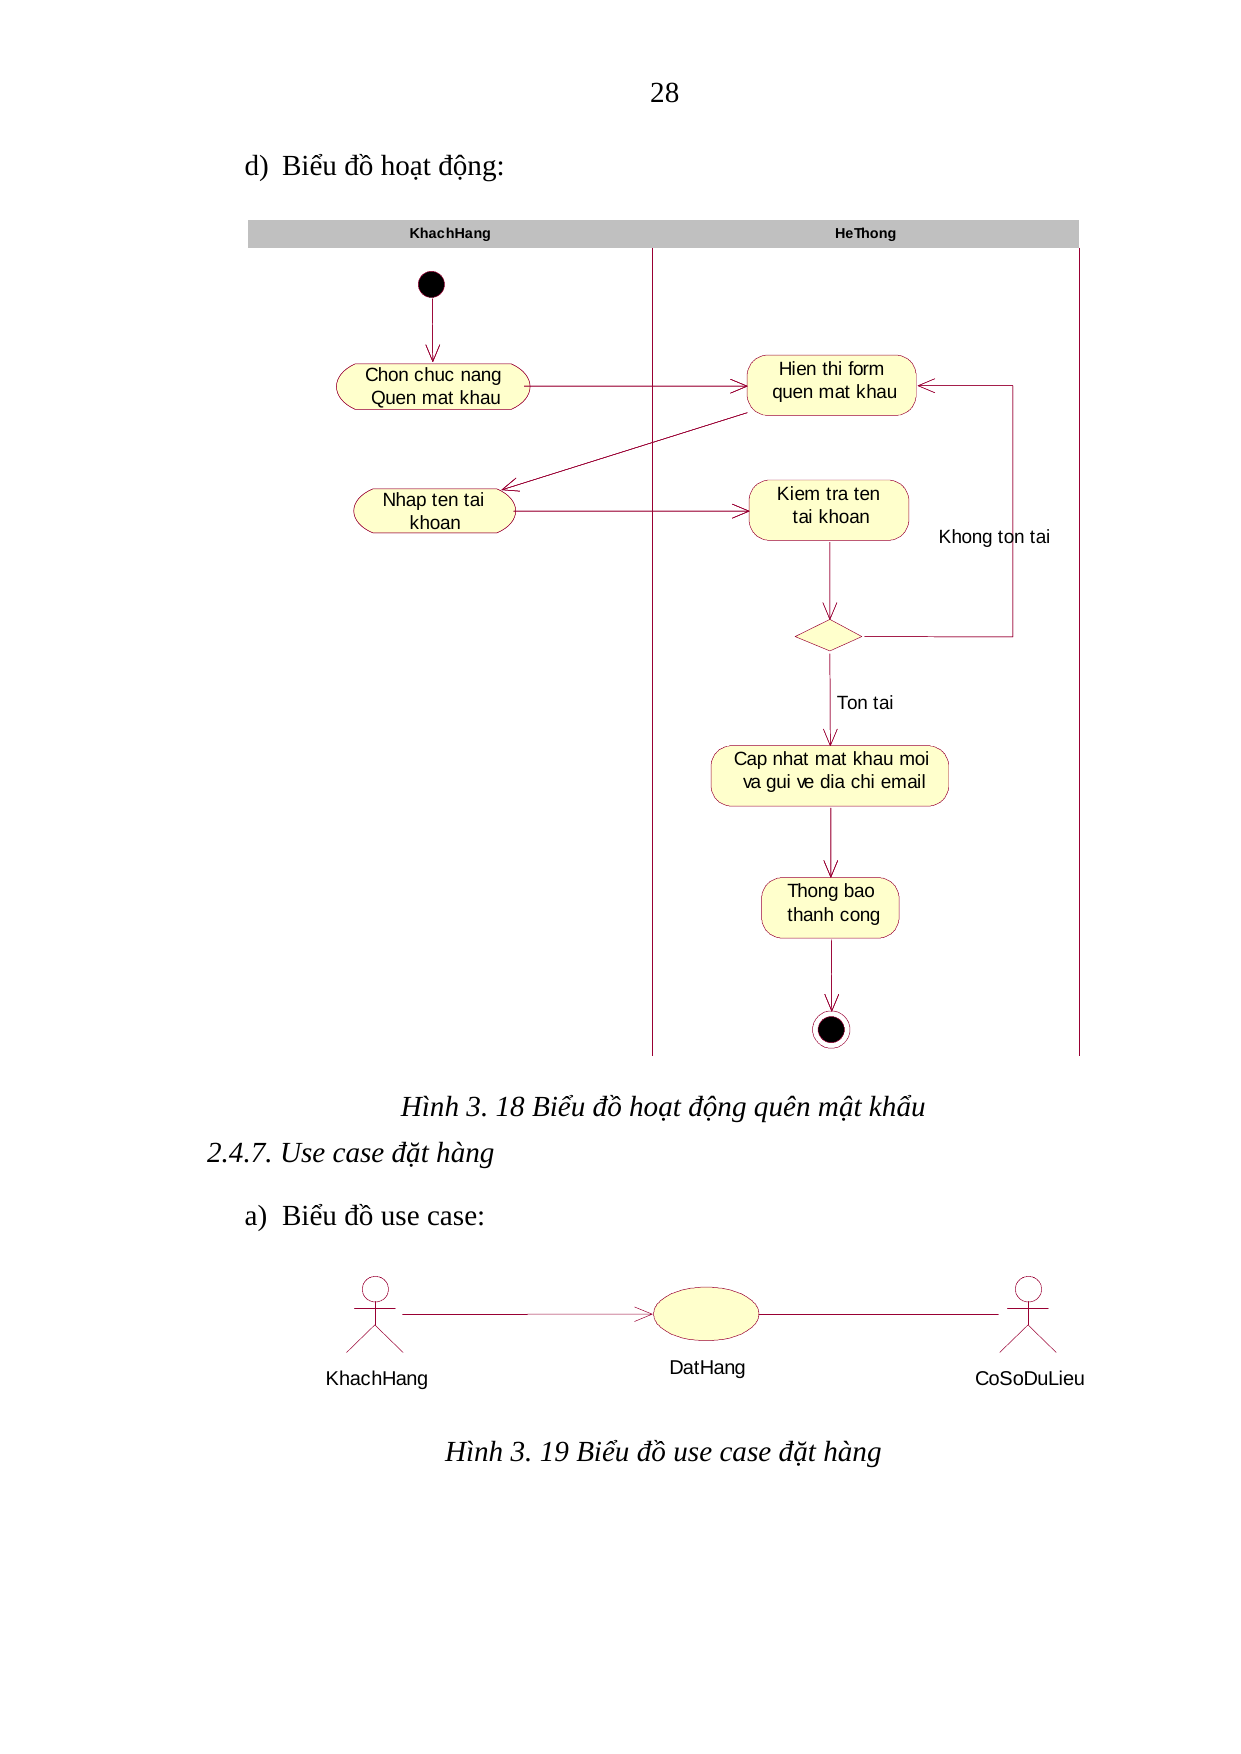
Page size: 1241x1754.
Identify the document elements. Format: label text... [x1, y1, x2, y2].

subtitle Use case đặt hàng [207, 1135, 1122, 1169]
list Biểu đồ use case: [244, 1198, 1122, 1232]
list Biểu đồ hoạt động: [244, 148, 1122, 181]
